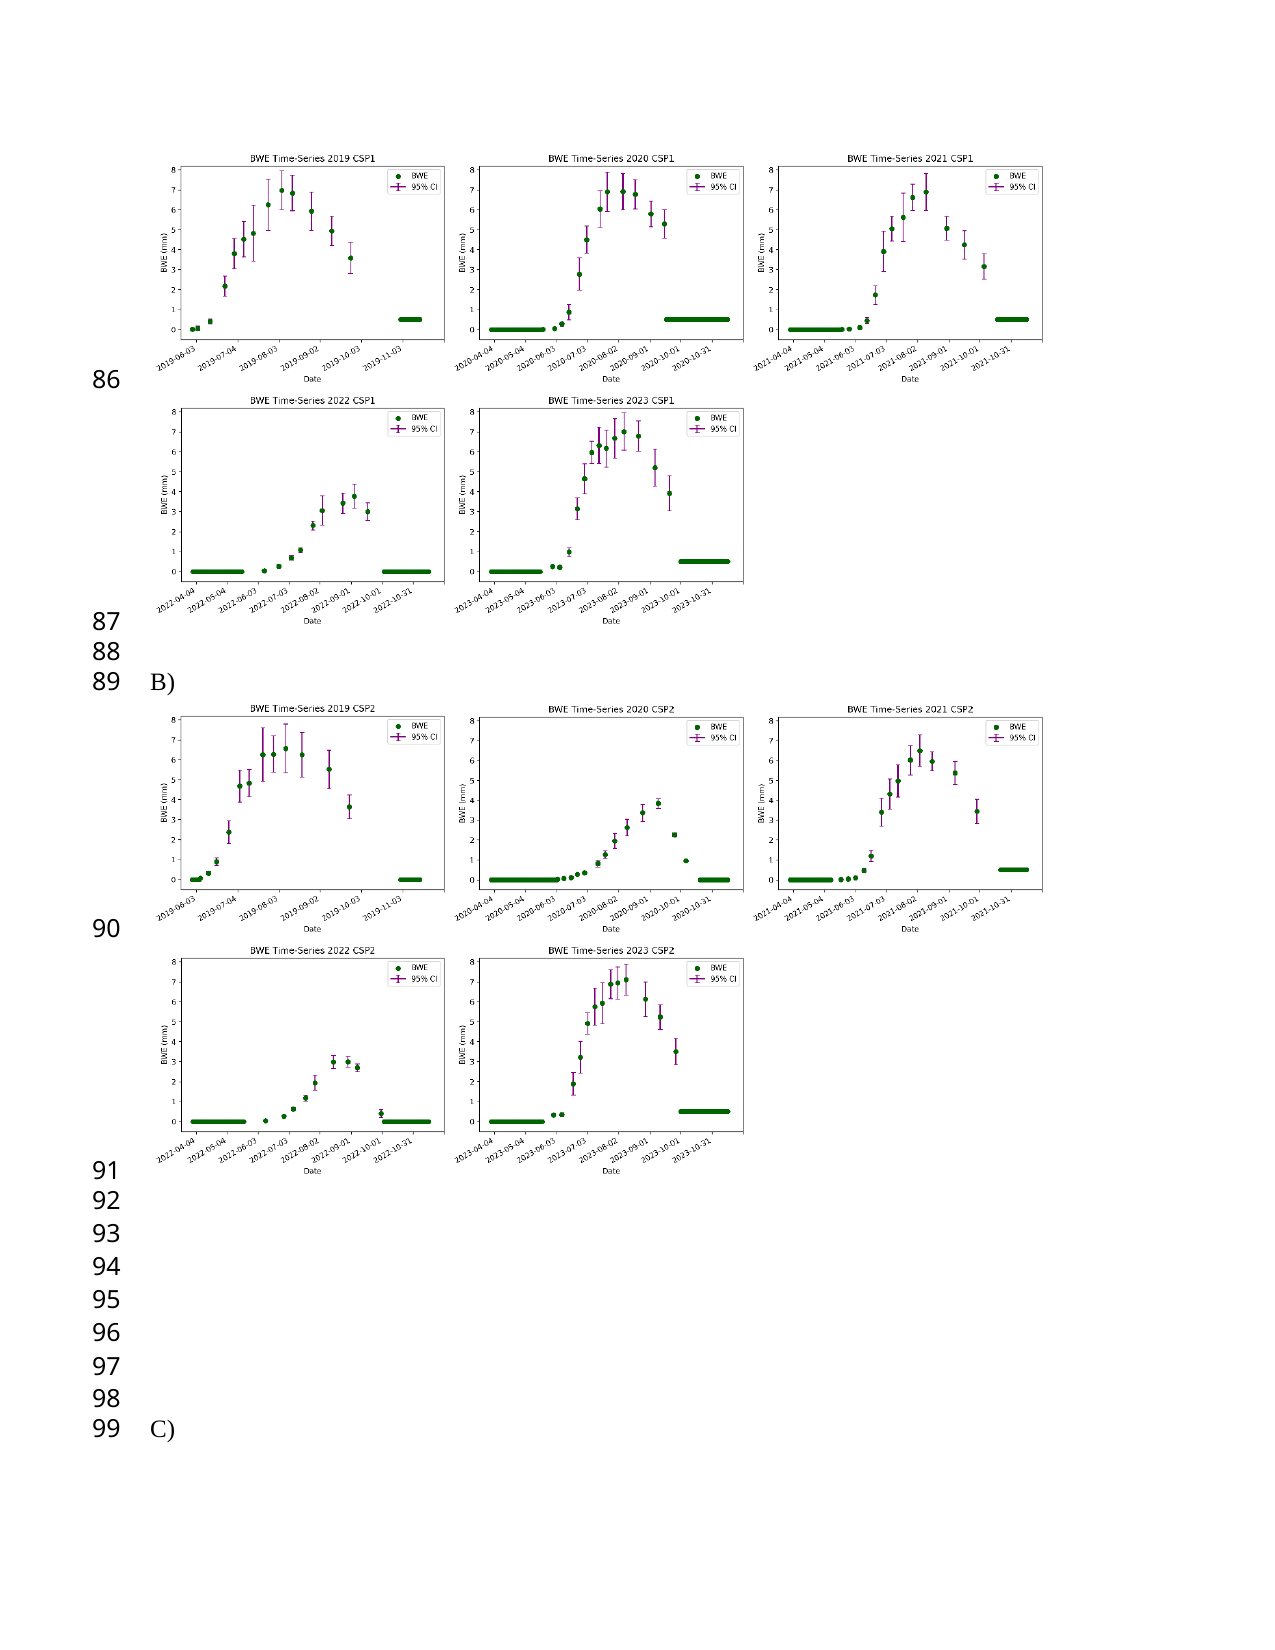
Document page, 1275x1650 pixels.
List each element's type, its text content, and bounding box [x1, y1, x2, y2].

picture [150, 941, 748, 1180]
picture [150, 391, 748, 630]
text C) [150, 1414, 1125, 1443]
picture [150, 150, 1047, 388]
picture [150, 699, 1047, 938]
text B) [150, 667, 1125, 696]
